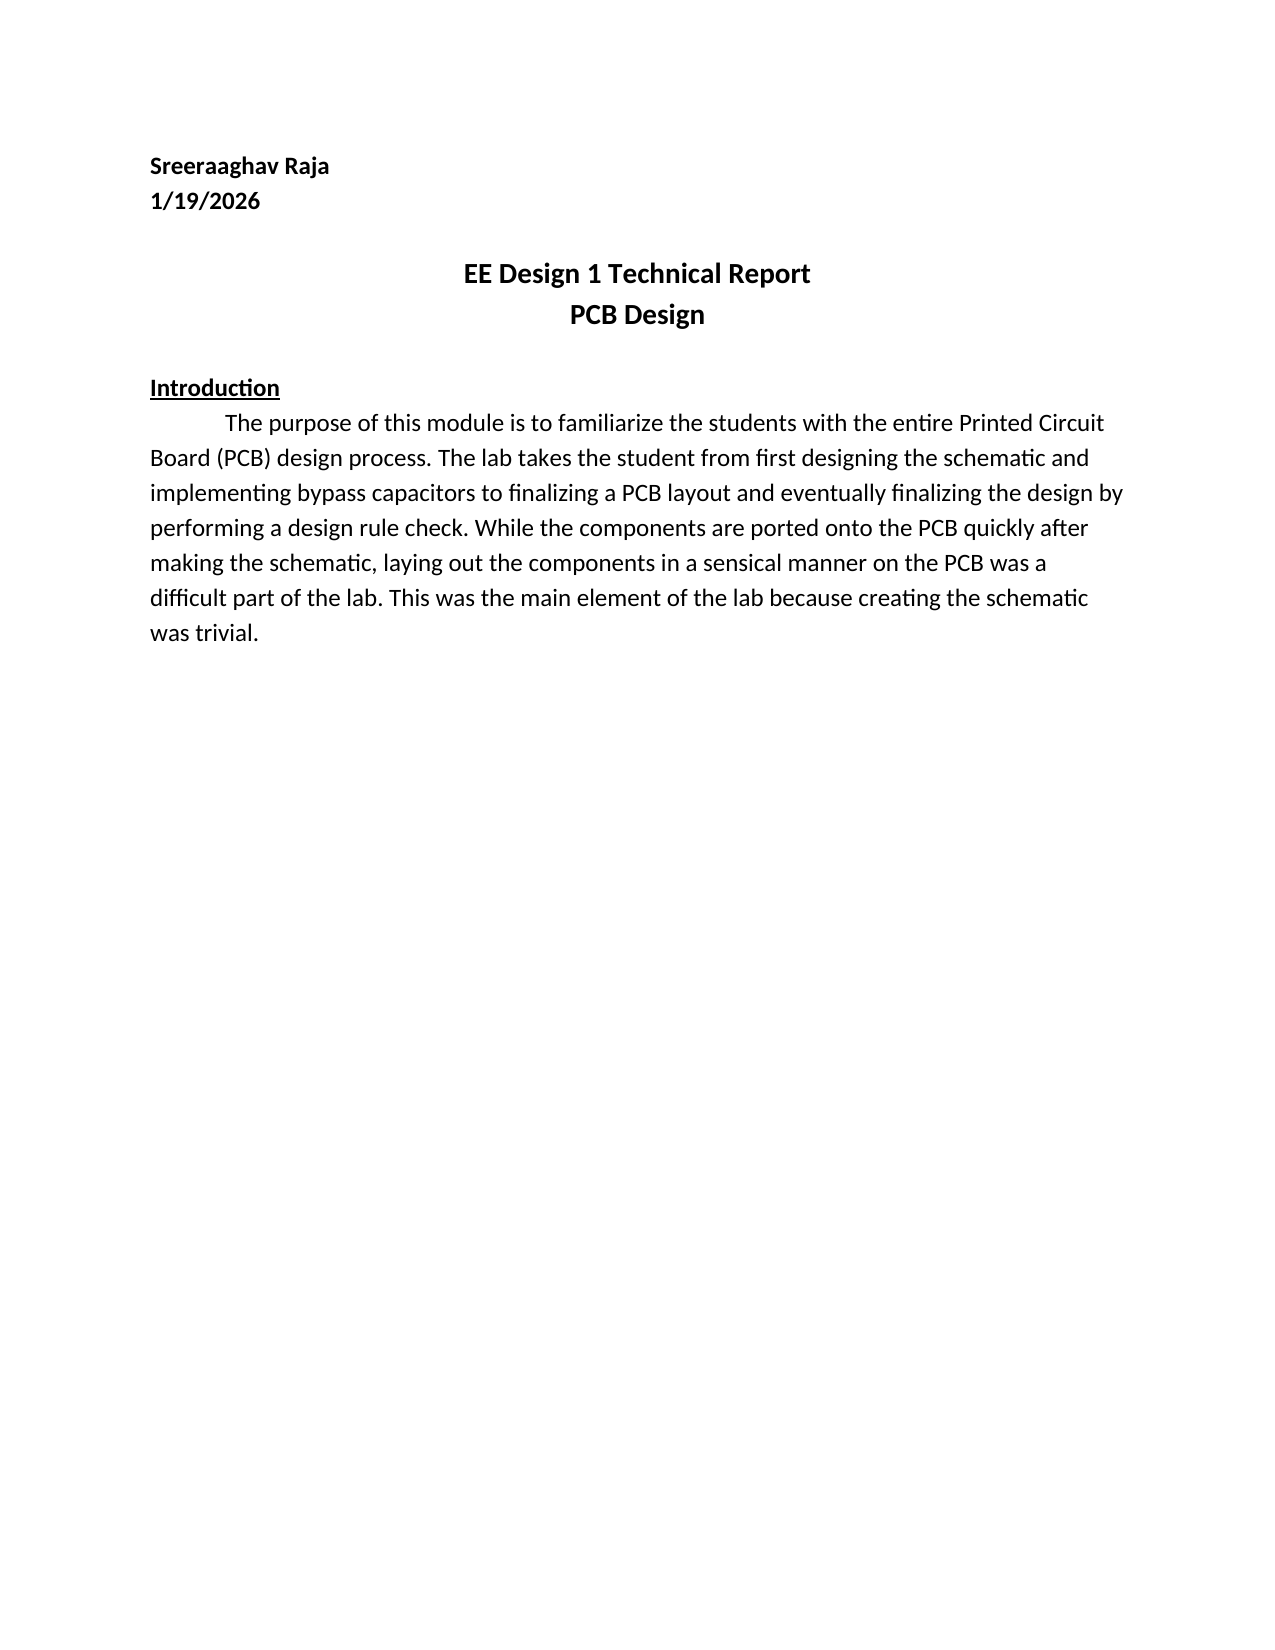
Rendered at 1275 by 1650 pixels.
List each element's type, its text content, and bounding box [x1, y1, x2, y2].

text PCB Design [150, 296, 1125, 332]
text Introduction [150, 372, 1125, 402]
text The purpose of this module is to familiarize the students with the entire Printed Circuit Board (PCB) design process. The lab takes the student from first designing the schematic and implementing bypass capacitors to finalizing a PCB layout and eventually finalizing the design by performing a design rule check. While the components are ported onto the PCB quickly after making the schematic, laying out the components in a sensical manner on the PCB was a difficult part of the lab. This was the main element of the lab because creating the schematic was trivial. [150, 407, 1125, 679]
text Sreeraaghav Raja [150, 150, 1125, 181]
text EE Design 1 Technical Report [150, 255, 1125, 291]
text 1/19/2026 [150, 185, 1125, 216]
